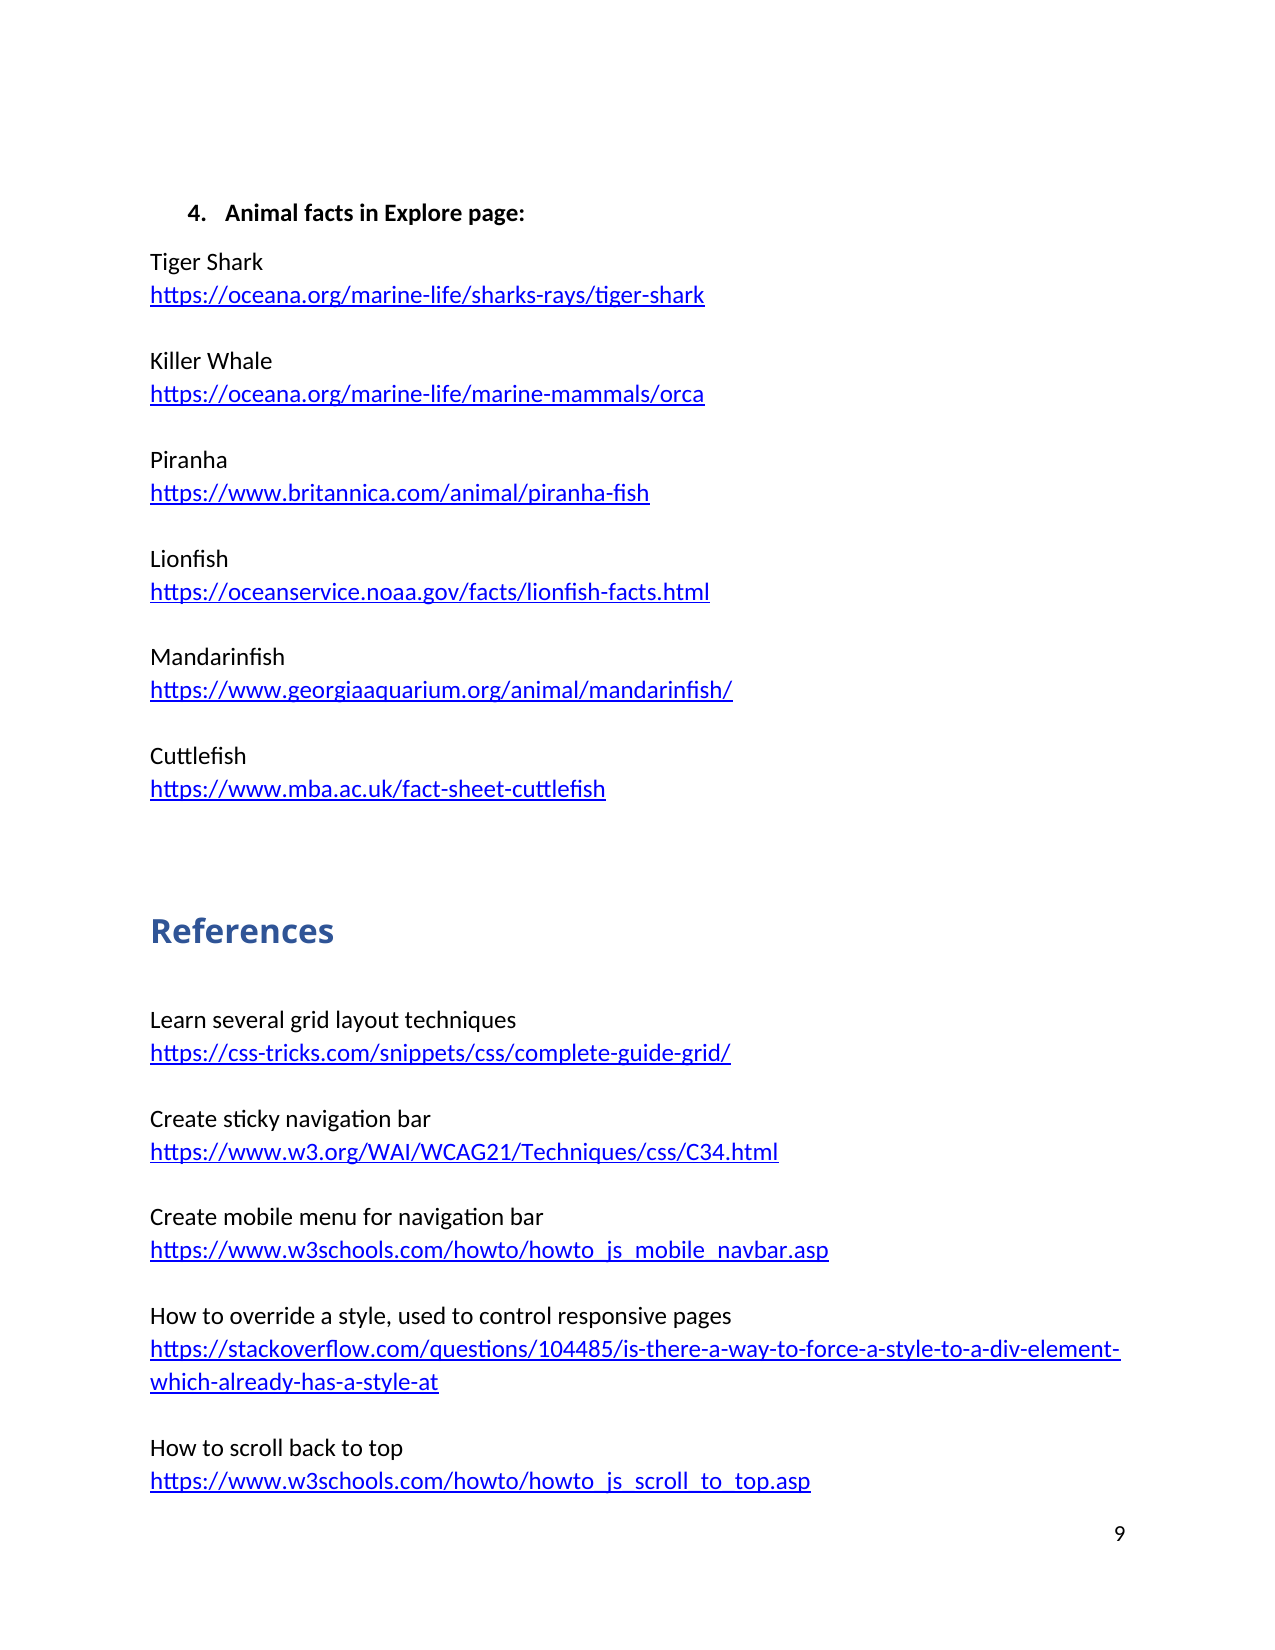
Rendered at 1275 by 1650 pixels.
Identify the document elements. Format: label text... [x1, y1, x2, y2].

text https://www.w3.org/WAI/WCAG21/Techniques/css/C34.html [150, 1136, 1125, 1166]
text Cuttlefish [150, 740, 1125, 771]
text How to scroll back to top [150, 1432, 1125, 1462]
text Learn several grid layout techniques [150, 1004, 1125, 1034]
text How to override a style, used to control responsive pages [150, 1300, 1125, 1331]
text https://oceana.org/marine-life/sharks-rays/tiger-shark [150, 279, 1125, 310]
list Animal facts in Explore page: [187, 197, 1125, 227]
text https://www.georgiaaquarium.org/animal/mandarinfish/ [150, 674, 1125, 705]
text Mandarinfish [150, 641, 1125, 672]
text Killer Whale [150, 345, 1125, 376]
text Tiger Shark [150, 246, 1125, 277]
text Piranha [150, 444, 1125, 474]
text Create mobile menu for navigation bar [150, 1201, 1125, 1232]
text https://oceana.org/marine-life/marine-mammals/orca [150, 378, 1125, 409]
text https://oceanservice.noaa.gov/facts/lionfish-facts.html [150, 576, 1125, 606]
text https://stackoverflow.com/questions/104485/is-there-a-way-to-force-a-style-to-a-div-element-which-already-has-a-style-at [150, 1333, 1125, 1397]
text Create sticky navigation bar [150, 1103, 1125, 1133]
subtitle References [150, 908, 1125, 953]
text https://www.mba.ac.uk/fact-sheet-cuttlefish [150, 773, 1125, 804]
text Lionfish [150, 543, 1125, 573]
text https://www.w3schools.com/howto/howto_js_mobile_navbar.asp [150, 1234, 1125, 1265]
text https://css-tricks.com/snippets/css/complete-guide-grid/ [150, 1037, 1125, 1067]
text https://www.w3schools.com/howto/howto_js_scroll_to_top.asp [150, 1465, 1125, 1495]
text https://www.britannica.com/animal/piranha-fish [150, 477, 1125, 507]
